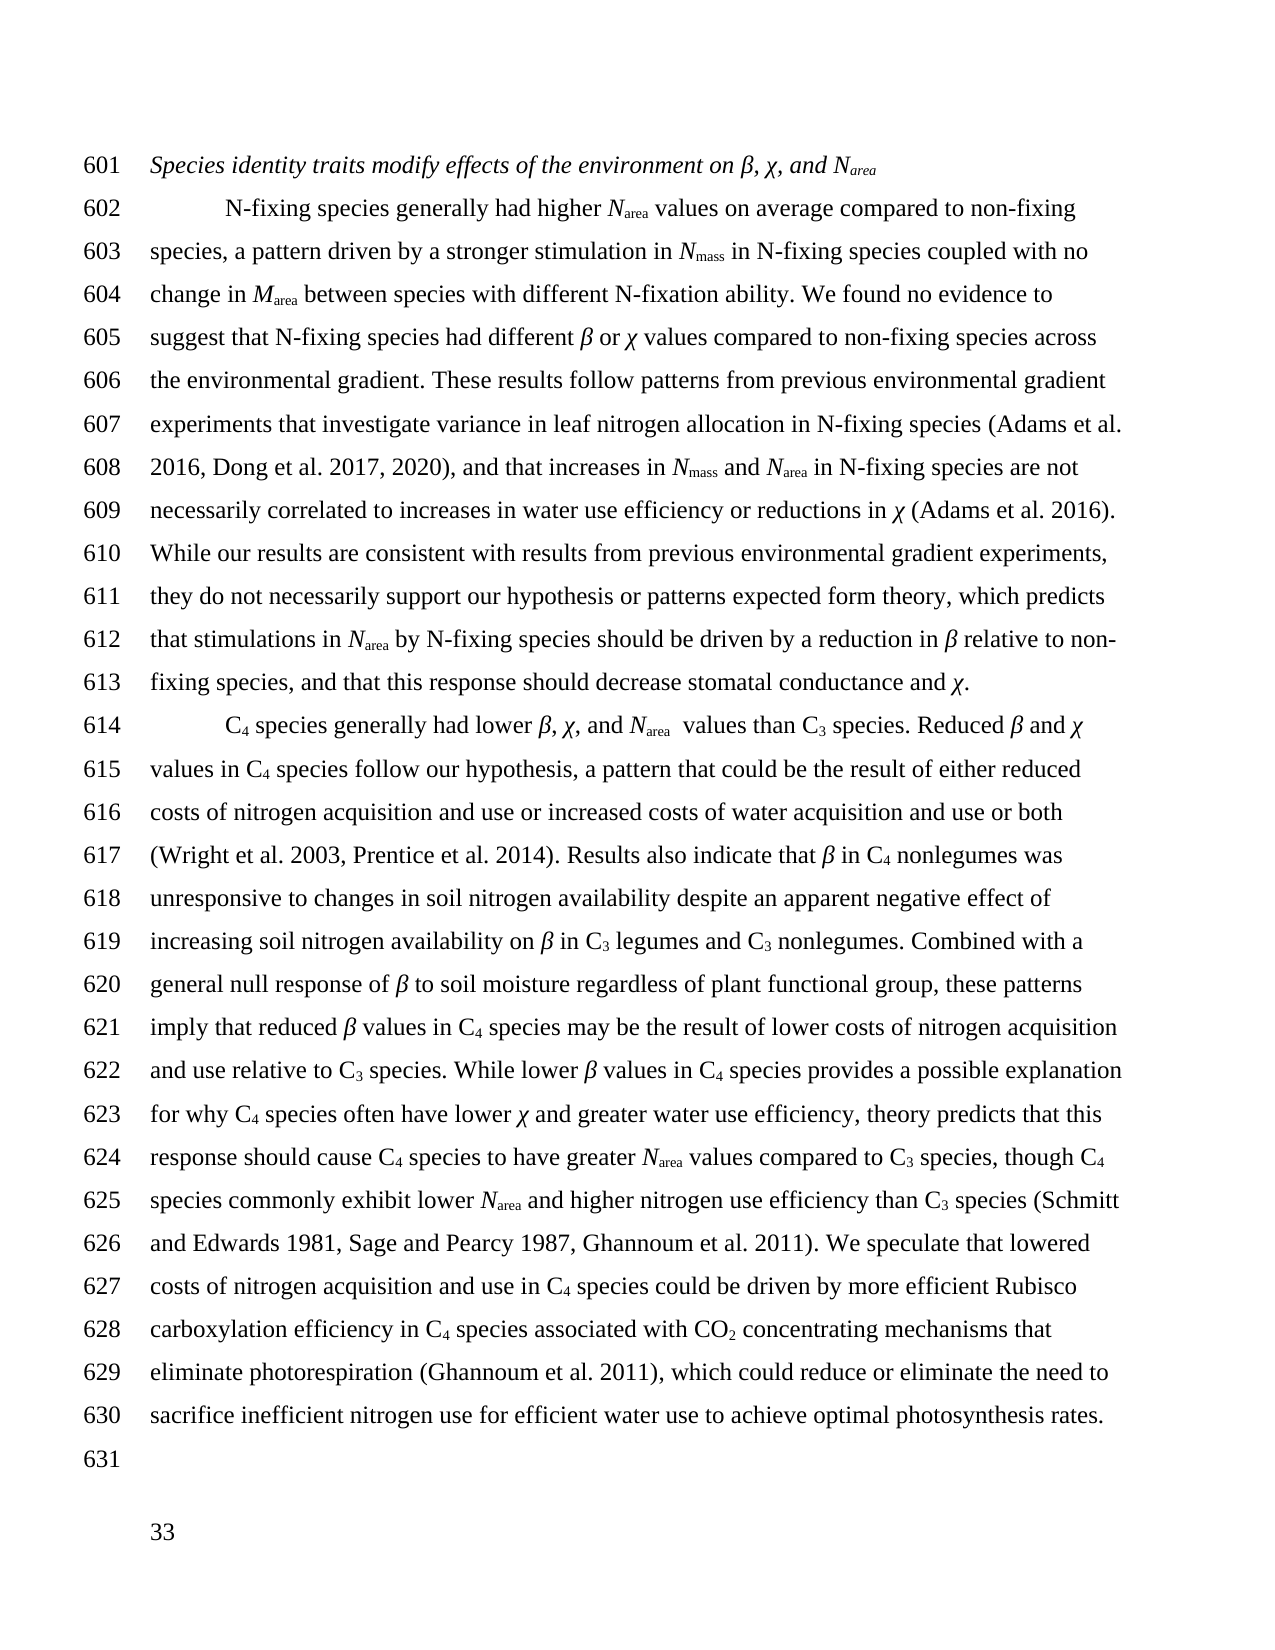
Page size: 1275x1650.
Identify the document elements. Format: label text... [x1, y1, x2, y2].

text Species identity traits modify effects of the environment on β, χ, and Narea [150, 150, 1125, 179]
text C4 species generally had lower β, χ, and Narea values than C3 species. Reduced β and χ values in C4 species follow our hypothesis, a pattern that could be the result of either reduced costs of nitrogen acquisition and use or increased costs of water acquisition and use or both (Wright et al. 2003, Prentice et al. 2014). Results also indicate that β in C4 nonlegumes was unresponsive to changes in soil nitrogen availability despite an apparent negative effect of increasing soil nitrogen availability on β in C3 legumes and C3 nonlegumes. Combined with a general null response of β to soil moisture regardless of plant functional group, these patterns imply that reduced β values in C4 species may be the result of lower costs of nitrogen acquisition and use relative to C3 species. While lower β values in C4 species provides a possible explanation for why C4 species often have lower χ and greater water use efficiency, theory predicts that this response should cause C4 species to have greater Narea values compared to C3 species, though C4 species commonly exhibit lower Narea and higher nitrogen use efficiency than C3 species (Schmitt and Edwards 1981, Sage and Pearcy 1987, Ghannoum et al. 2011). We speculate that lowered costs of nitrogen acquisition and use in C4 species could be driven by more efficient Rubisco carboxylation efficiency in C4 species associated with CO2 concentrating mechanisms that eliminate photorespiration (Ghannoum et al. 2011), which could reduce or eliminate the need to sacrifice inefficient nitrogen use for efficient water use to achieve optimal photosynthesis rates. [150, 711, 1125, 1429]
text N-fixing species generally had higher Narea values on average compared to non-fixing species, a pattern driven by a stronger stimulation in Nmass in N-fixing species coupled with no change in Marea between species with different N-fixation ability. We found no evidence to suggest that N-fixing species had different β or χ values compared to non-fixing species across the environmental gradient. These results follow patterns from previous environmental gradient experiments that investigate variance in leaf nitrogen allocation in N-fixing species (Adams et al. 2016, Dong et al. 2017, 2020), and that increases in Nmass and Narea in N-fixing species are not necessarily correlated to increases in water use efficiency or reductions in χ (Adams et al. 2016). While our results are consistent with results from previous environmental gradient experiments, they do not necessarily support our hypothesis or patterns expected form theory, which predicts that stimulations in Narea by N-fixing species should be driven by a reduction in β relative to non-fixing species, and that this response should decrease stomatal conductance and χ. [150, 193, 1125, 696]
